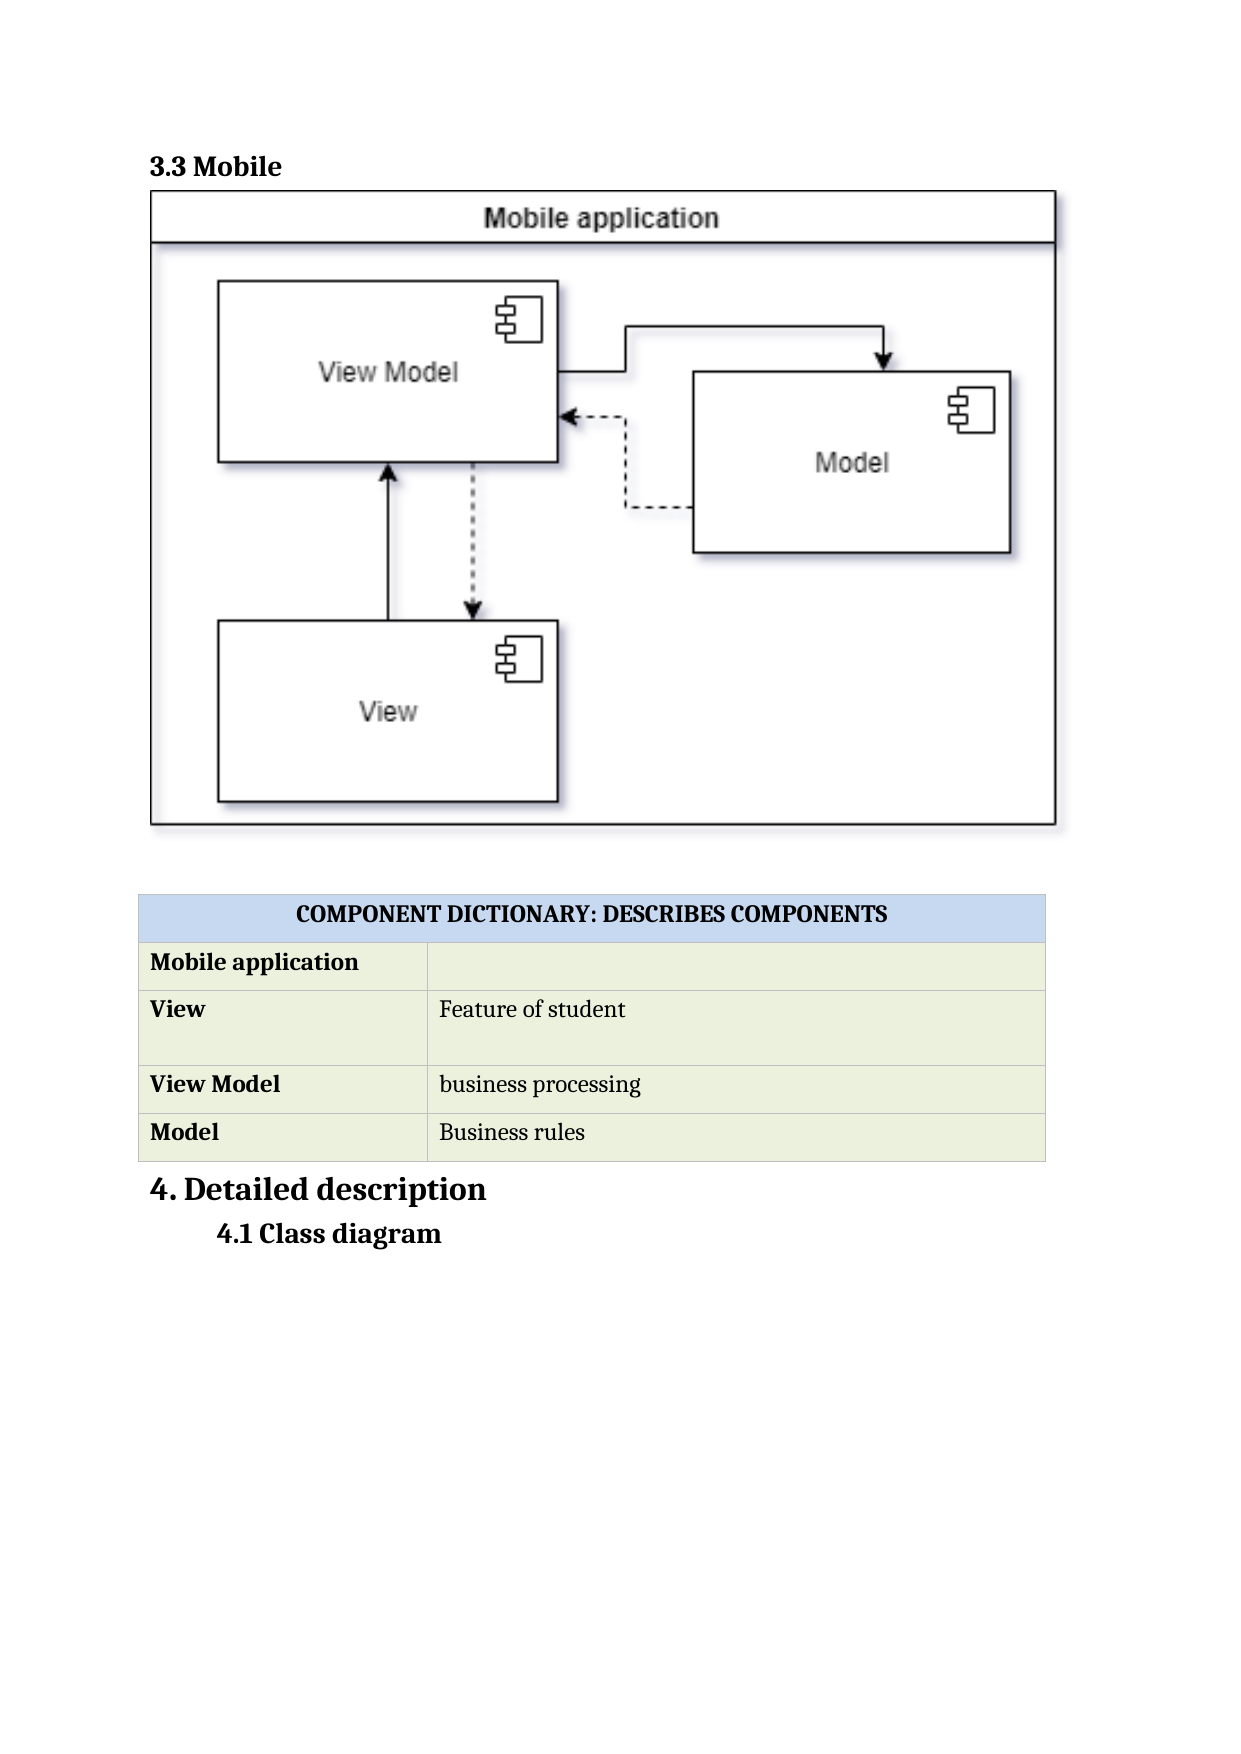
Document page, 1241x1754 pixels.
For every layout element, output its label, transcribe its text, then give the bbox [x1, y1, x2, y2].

table_cell business processing [428, 1066, 1045, 1113]
table_cell View Model [139, 1066, 427, 1113]
table_cell Model [139, 1114, 427, 1161]
table_cell [428, 943, 1045, 990]
subtitle 4.1 Class diagram [217, 1217, 1094, 1250]
picture [150, 190, 1082, 851]
table_cell Business rules [428, 1114, 1045, 1161]
subtitle 4. Detailed description [150, 1166, 1094, 1209]
subtitle 3.3 Mobile [150, 150, 1094, 183]
table_cell View [139, 991, 427, 1065]
table_cell Mobile application [139, 943, 427, 990]
table_header COMPONENT DICTIONARY: DESCRIBES COMPONENTS [139, 895, 1045, 942]
table_cell Feature of student [428, 991, 1045, 1065]
